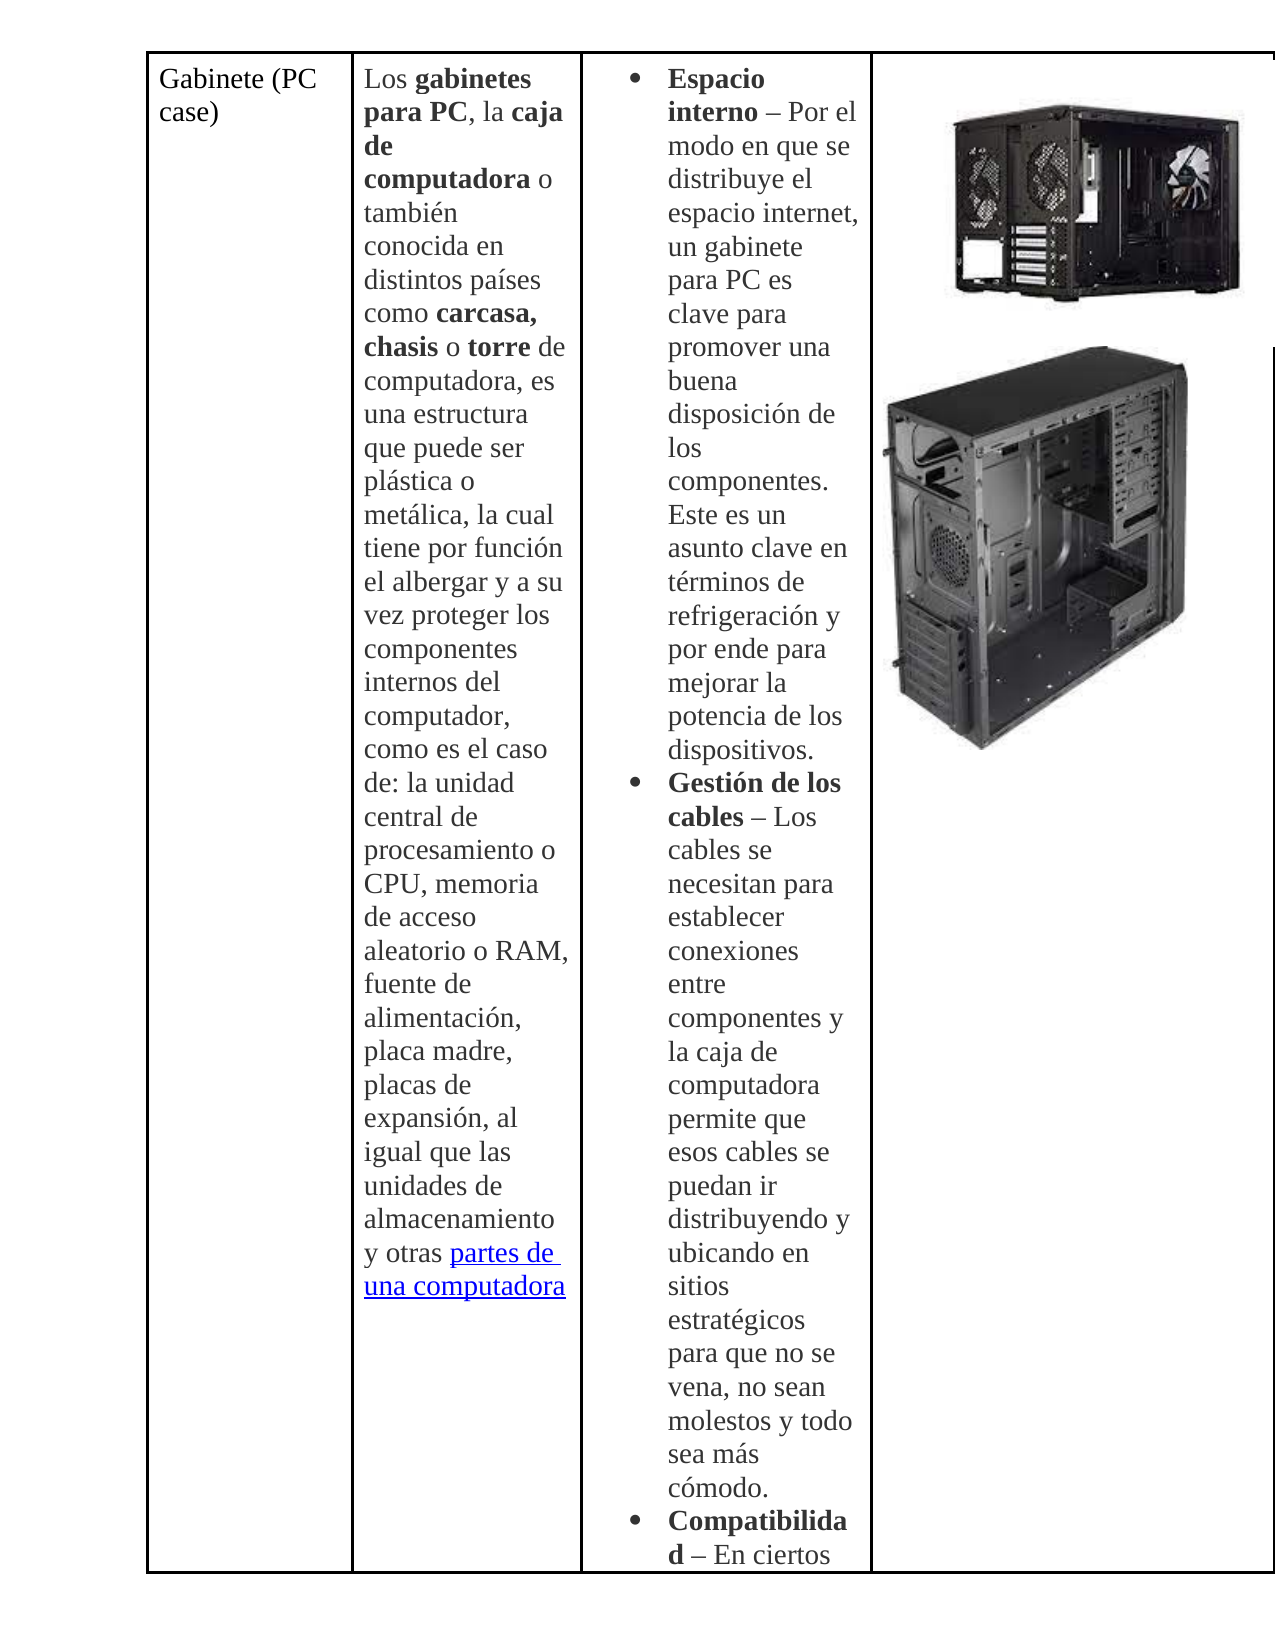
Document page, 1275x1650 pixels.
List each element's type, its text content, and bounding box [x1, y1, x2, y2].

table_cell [354, 54, 580, 1571]
table_cell [873, 54, 1273, 1571]
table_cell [583, 54, 870, 1571]
picture [882, 60, 1275, 750]
table_cell Gabinete (PC case) [149, 54, 351, 1571]
